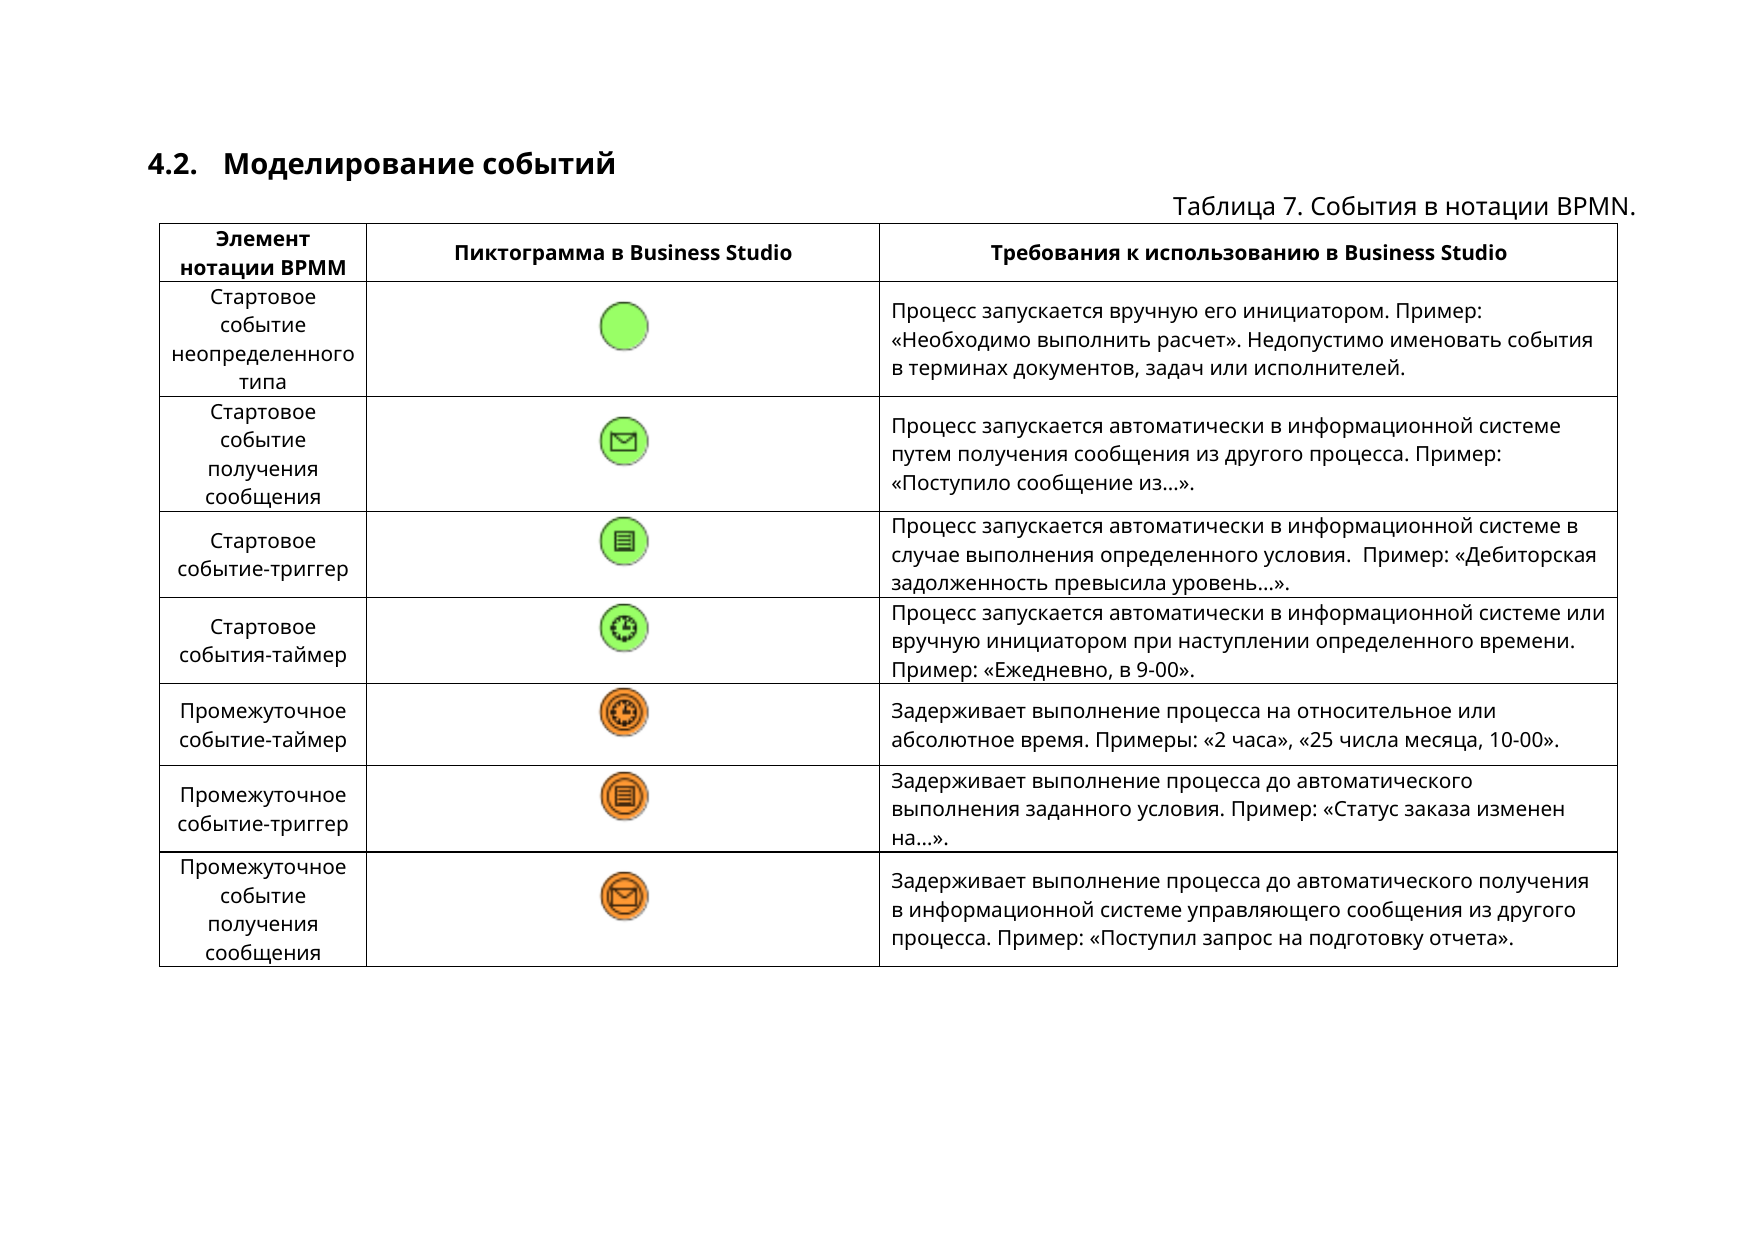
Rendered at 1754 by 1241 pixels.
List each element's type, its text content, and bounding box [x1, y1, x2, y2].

table_cell Промежуточное событие получения сообщения [160, 853, 366, 966]
table_cell Стартовое событие неопределенного типа [160, 282, 366, 396]
table_cell [367, 512, 879, 597]
table_cell [367, 684, 879, 765]
table_cell [367, 853, 879, 966]
table_header Элемент нотации BPMM [160, 224, 366, 281]
table_cell [367, 282, 879, 396]
table_cell Стартовое событие получения сообщения [160, 397, 366, 511]
table_cell Процесс запускается вручную его инициатором. Пример: «Необходимо выполнить расчет». Недопустимо именовать события в терминах документов, задач или исполнителей. [880, 282, 1617, 396]
table_cell Процесс запускается автоматически в информационной системе в случае выполнения определенного условия. Пример: «Дебиторская задолженность превысила уровень…». [880, 512, 1617, 597]
table_cell Процесс запускается автоматически в информационной системе путем получения сообщения из другого процесса. Пример: «Поступило сообщение из…». [880, 397, 1617, 511]
table_cell [367, 598, 879, 683]
subtitle Моделирование событий [148, 143, 1636, 183]
table_cell Промежуточное событие-триггер [160, 766, 366, 851]
table_cell Стартовое событие-триггер [160, 512, 366, 597]
table_header Пиктограмма в Business Studio [367, 224, 879, 281]
table_cell Задерживает выполнение процесса на относительное или абсолютное время. Примеры: «2 часа», «25 числа месяца, 10-00». [880, 684, 1617, 765]
table_cell [367, 397, 879, 511]
table_cell Задерживает выполнение процесса до автоматического получения в информационной системе управляющего сообщения из другого процесса. Пример: «Поступил запрос на подготовку отчета». [880, 853, 1617, 966]
table_cell [367, 766, 879, 851]
table_cell Процесс запускается автоматически в информационной системе или вручную инициатором при наступлении определенного времени. Пример: «Ежедневно, в 9-00». [880, 598, 1617, 683]
text Таблица 7. События в нотации BPMN. [148, 189, 1636, 223]
table_cell Стартовое события-таймер [160, 598, 366, 683]
table_cell Промежуточное событие-таймер [160, 684, 366, 765]
table_cell Задерживает выполнение процесса до автоматического выполнения заданного условия. Пример: «Статус заказа изменен на…». [880, 766, 1617, 851]
table_header Требования к использованию в Business Studio [880, 224, 1617, 281]
